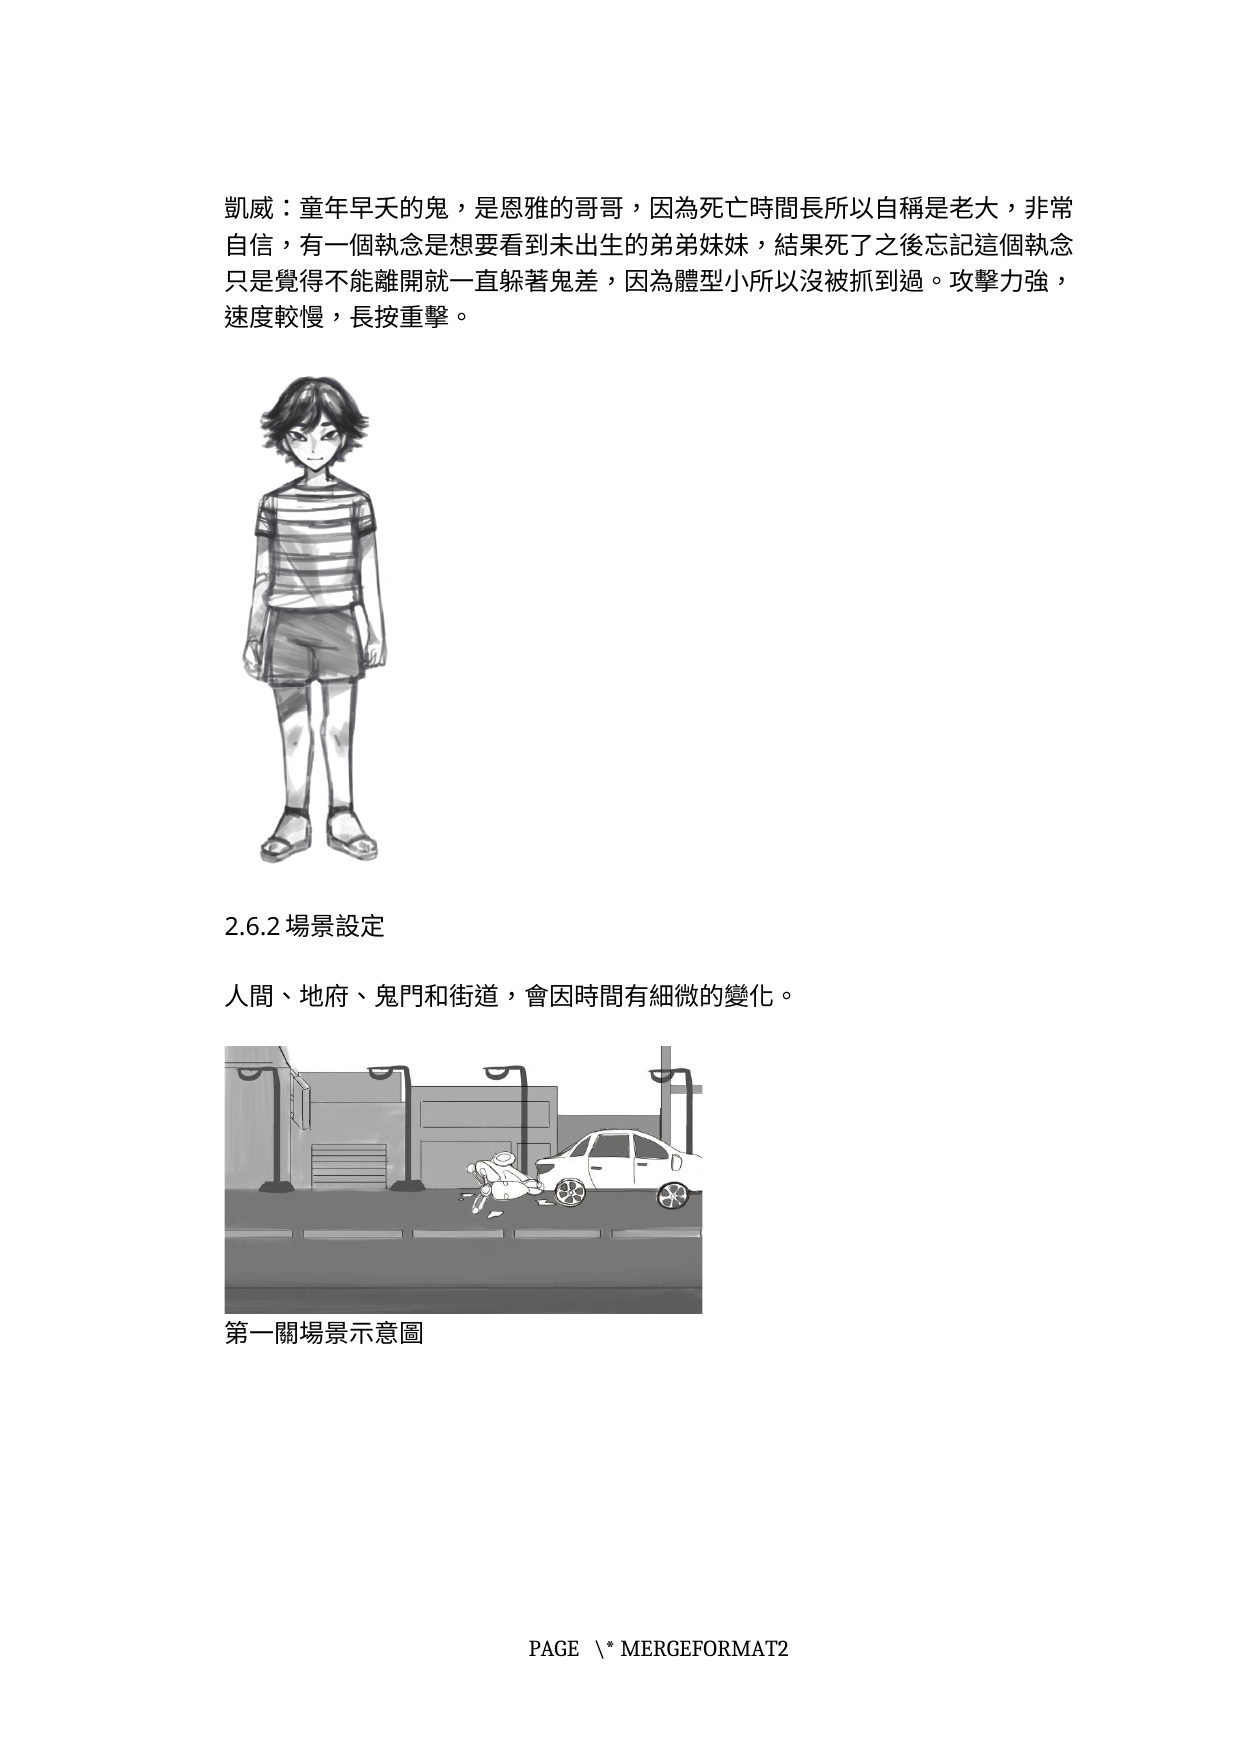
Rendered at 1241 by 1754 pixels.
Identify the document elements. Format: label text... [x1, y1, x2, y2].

text 2.6.2場景設定 [224, 906, 1092, 942]
text 人間、地府、鬼門和街道，會因時間有細微的變化。 [224, 977, 1092, 1013]
picture [224, 1046, 703, 1314]
picture [224, 368, 398, 873]
text 第一關場景示意圖 [224, 1314, 1092, 1350]
text 凱威：童年早夭的鬼，是恩雅的哥哥，因為死亡時間長所以自稱是老大，非常自信，有一個執念是想要看到未出生的弟弟妹妹，結果死了之後忘記這個執念只是覺得不能離開就一直躲著鬼差，因為體型小所以沒被抓到過。攻擊力強，速度較慢，長按重擊。 [224, 189, 1092, 334]
